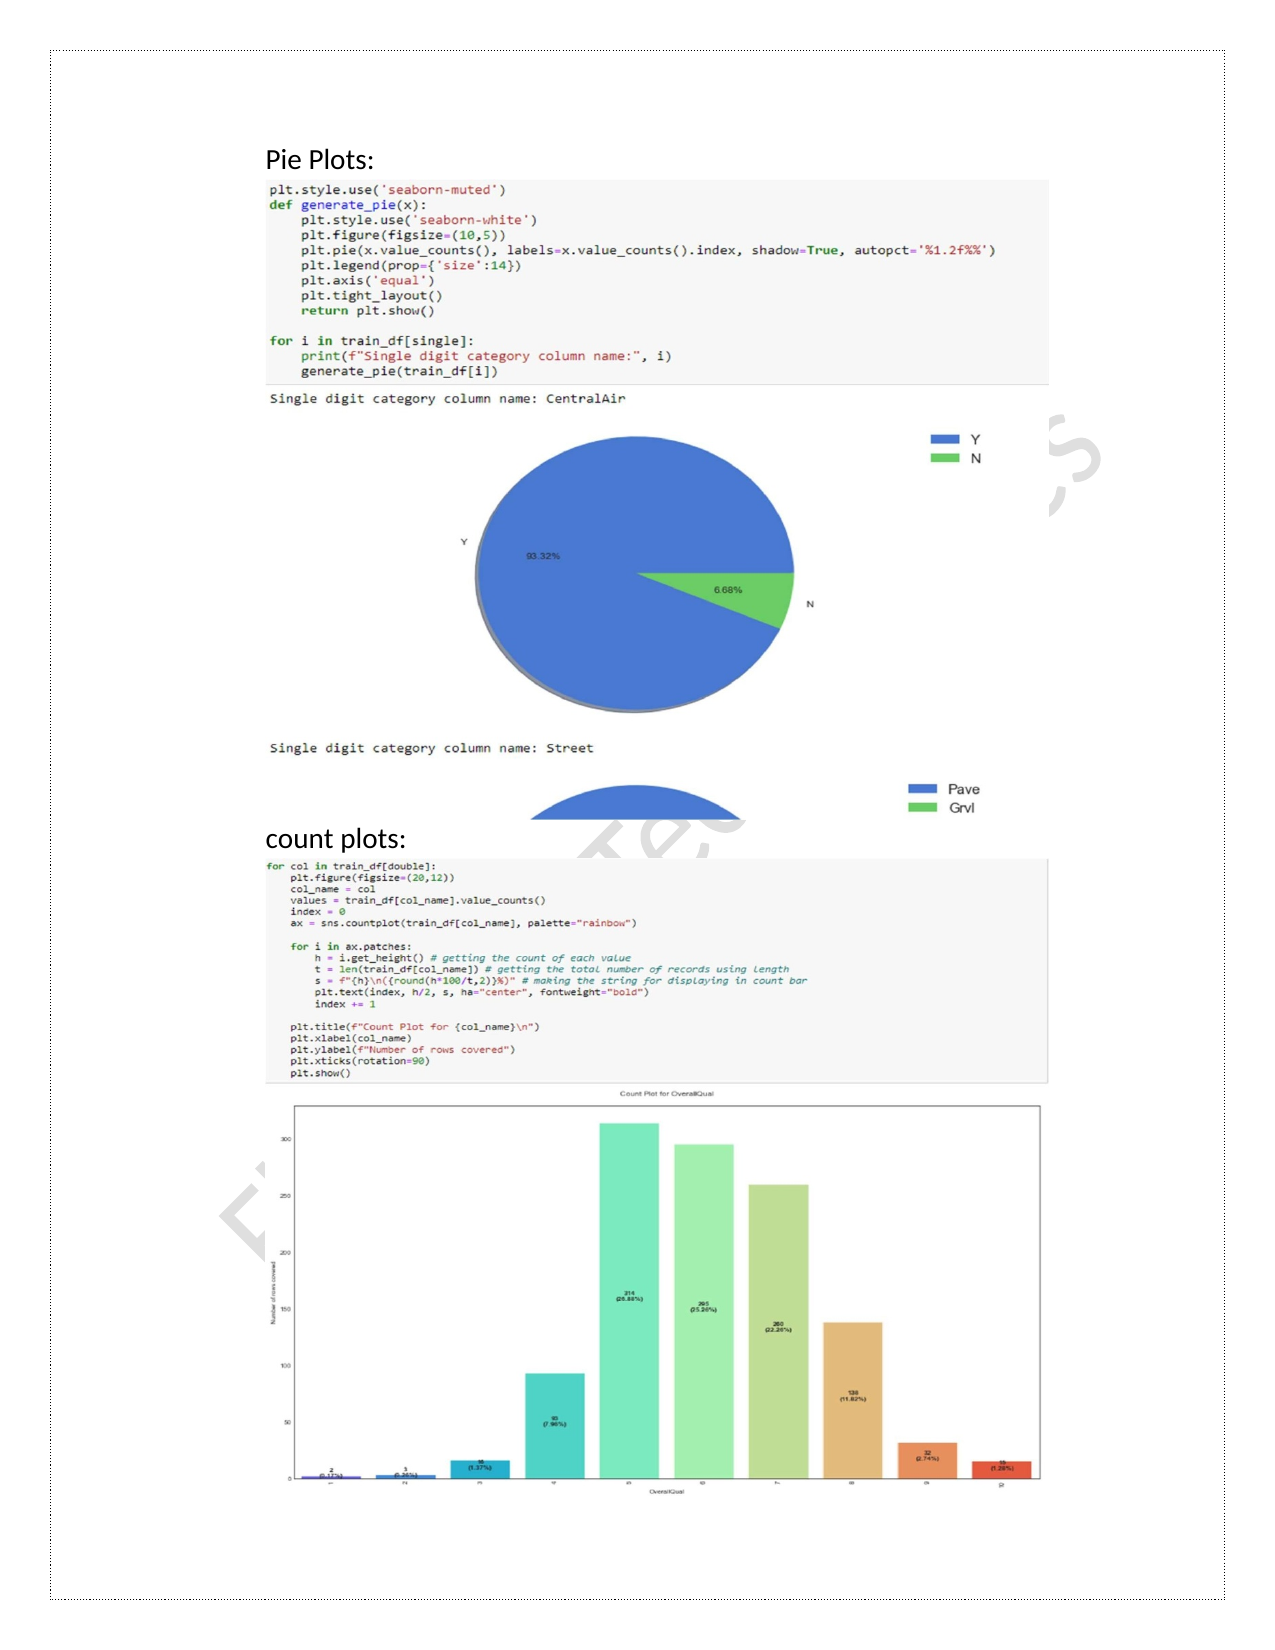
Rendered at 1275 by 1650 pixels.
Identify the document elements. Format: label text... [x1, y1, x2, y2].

picture [265, 179, 1049, 820]
text Pie Plots: [265, 141, 1161, 177]
picture [265, 858, 1049, 1496]
